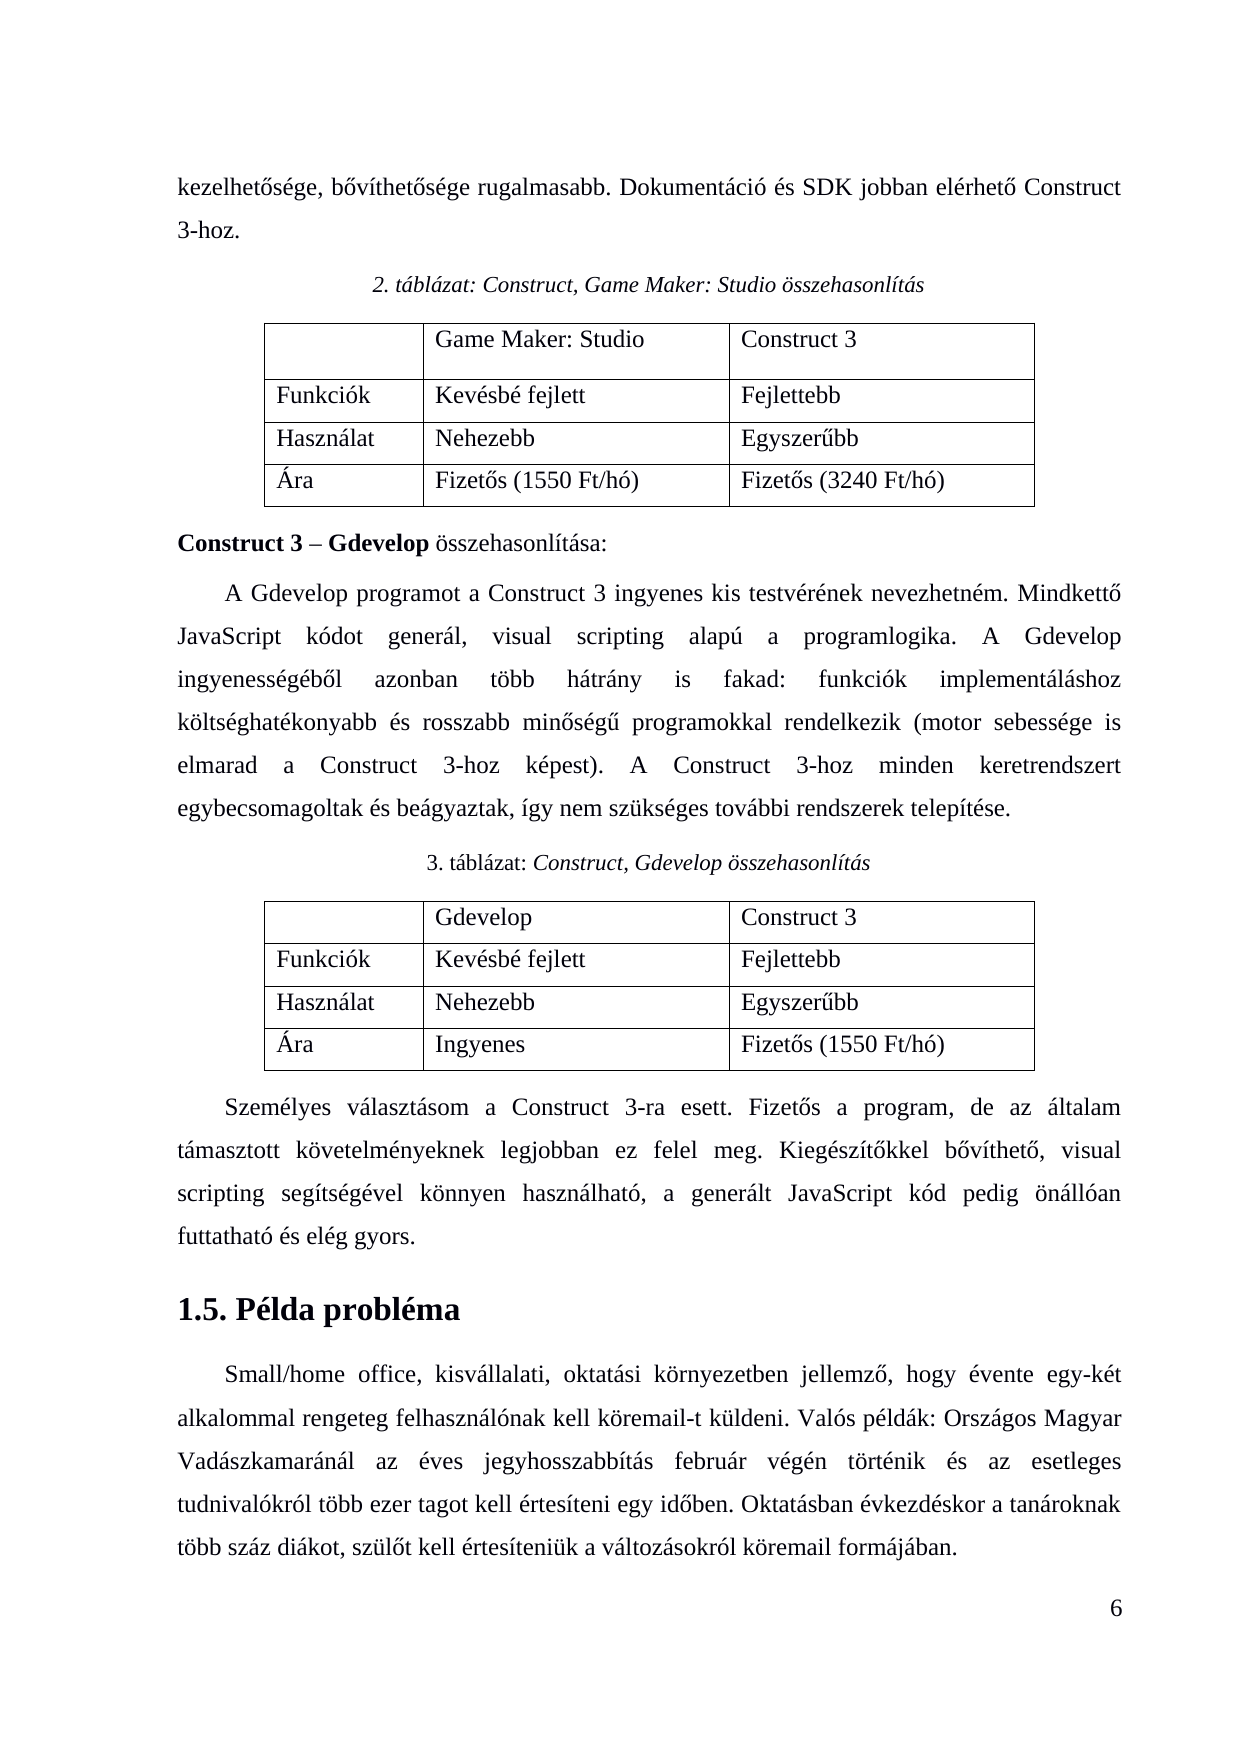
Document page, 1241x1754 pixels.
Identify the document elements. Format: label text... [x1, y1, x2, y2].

text Construct 3 – Gdevelop összehasonlítása: [177, 528, 1122, 557]
table_cell Fejlettebb [730, 380, 1034, 422]
table_cell Ingyenes [424, 1029, 729, 1070]
table_header [265, 902, 423, 943]
table_header [265, 324, 423, 379]
table_cell Egyszerűbb [730, 987, 1034, 1028]
table_cell Kevésbé fejlett [424, 380, 729, 422]
text Small/home office, kisvállalati, oktatási környezetben jellemző, hogy évente egy-két alkalommal rengeteg felhasználónak kell köremail-t küldeni. Valós példák: Országos Magyar Vadászkamaránál az éves jegyhosszabbítás február végén történik és az esetleges tudnivalókról több ezer tagot kell értesíteni egy időben. Oktatásban évkezdéskor a tanároknak több száz diákot, szülőt kell értesíteniük a változásokról köremail formájában. [177, 1359, 1122, 1561]
subtitle 1.5. Példa probléma [177, 1289, 1122, 1328]
table_cell Funkciók [265, 944, 423, 986]
table_header Gdevelop [424, 902, 729, 943]
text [177, 172, 1122, 244]
table_cell Használat [265, 987, 423, 1028]
table_cell Fizetős (1550 Ft/hó) [730, 1029, 1034, 1070]
table_cell Fizetős (1550 Ft/hó) [424, 465, 729, 506]
text 2. táblázat: Construct, Game Maker: Studio összehasonlítás [177, 271, 1122, 297]
table_cell Nehezebb [424, 987, 729, 1028]
text A Gdevelop programot a Construct 3 ingyenes kis testvérének nevezhetném. Mindkettő JavaScript kódot generál, visual scripting alapú a programlogika. A Gdevelop ingyenességéből azonban több hátrány is fakad: funkciók implementáláshoz költséghatékonyabb és rosszabb minőségű programokkal rendelkezik (motor sebessége is elmarad a Construct 3-hoz képest). A Construct 3-hoz minden keretrendszert egybecsomagoltak és beágyaztak, így nem szükséges további rendszerek telepítése. [177, 578, 1122, 822]
table_cell Nehezebb [424, 423, 729, 464]
table_cell Fejlettebb [730, 944, 1034, 986]
table_cell Kevésbé fejlett [424, 944, 729, 986]
table_cell Használat [265, 423, 423, 464]
table_cell Egyszerűbb [730, 423, 1034, 464]
table_cell Funkciók [265, 380, 423, 422]
table_cell Ára [265, 465, 423, 506]
text Személyes választásom a Construct 3-ra esett. Fizetős a program, de az általam támasztott követelményeknek legjobban ez felel meg. Kiegészítőkkel bővíthető, visual scripting segítségével könnyen használható, a generált JavaScript kód pedig önállóan futtatható és elég gyors. [177, 1092, 1122, 1250]
table_header Game Maker: Studio [424, 324, 729, 379]
table_header Construct 3 [730, 324, 1034, 379]
table_header Construct 3 [730, 902, 1034, 943]
text 3. táblázat: Construct, Gdevelop összehasonlítás [177, 849, 1122, 875]
table_cell Fizetős (3240 Ft/hó) [730, 465, 1034, 506]
table_cell Ára [265, 1029, 423, 1070]
